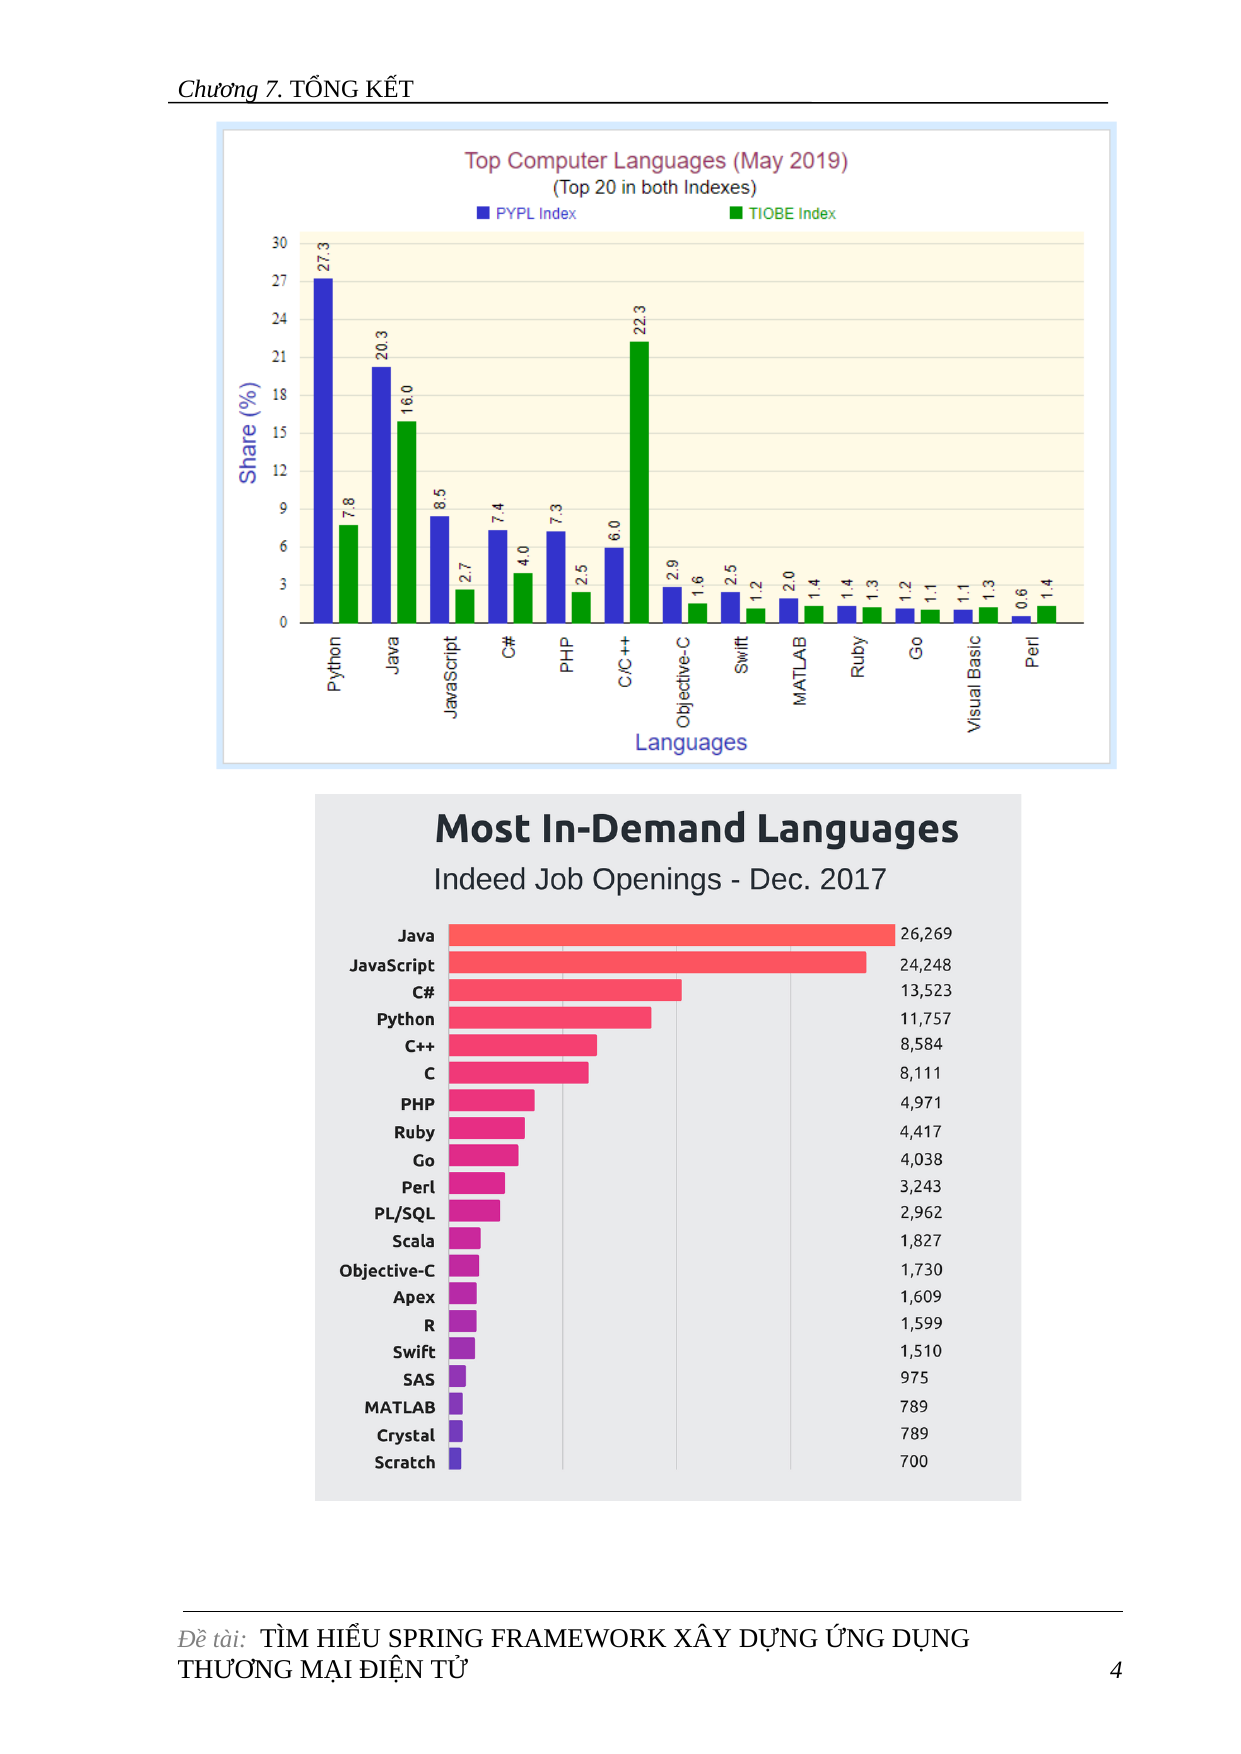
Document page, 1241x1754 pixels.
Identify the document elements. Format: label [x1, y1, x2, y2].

picture [214, 118, 1122, 773]
picture [315, 794, 1022, 1501]
